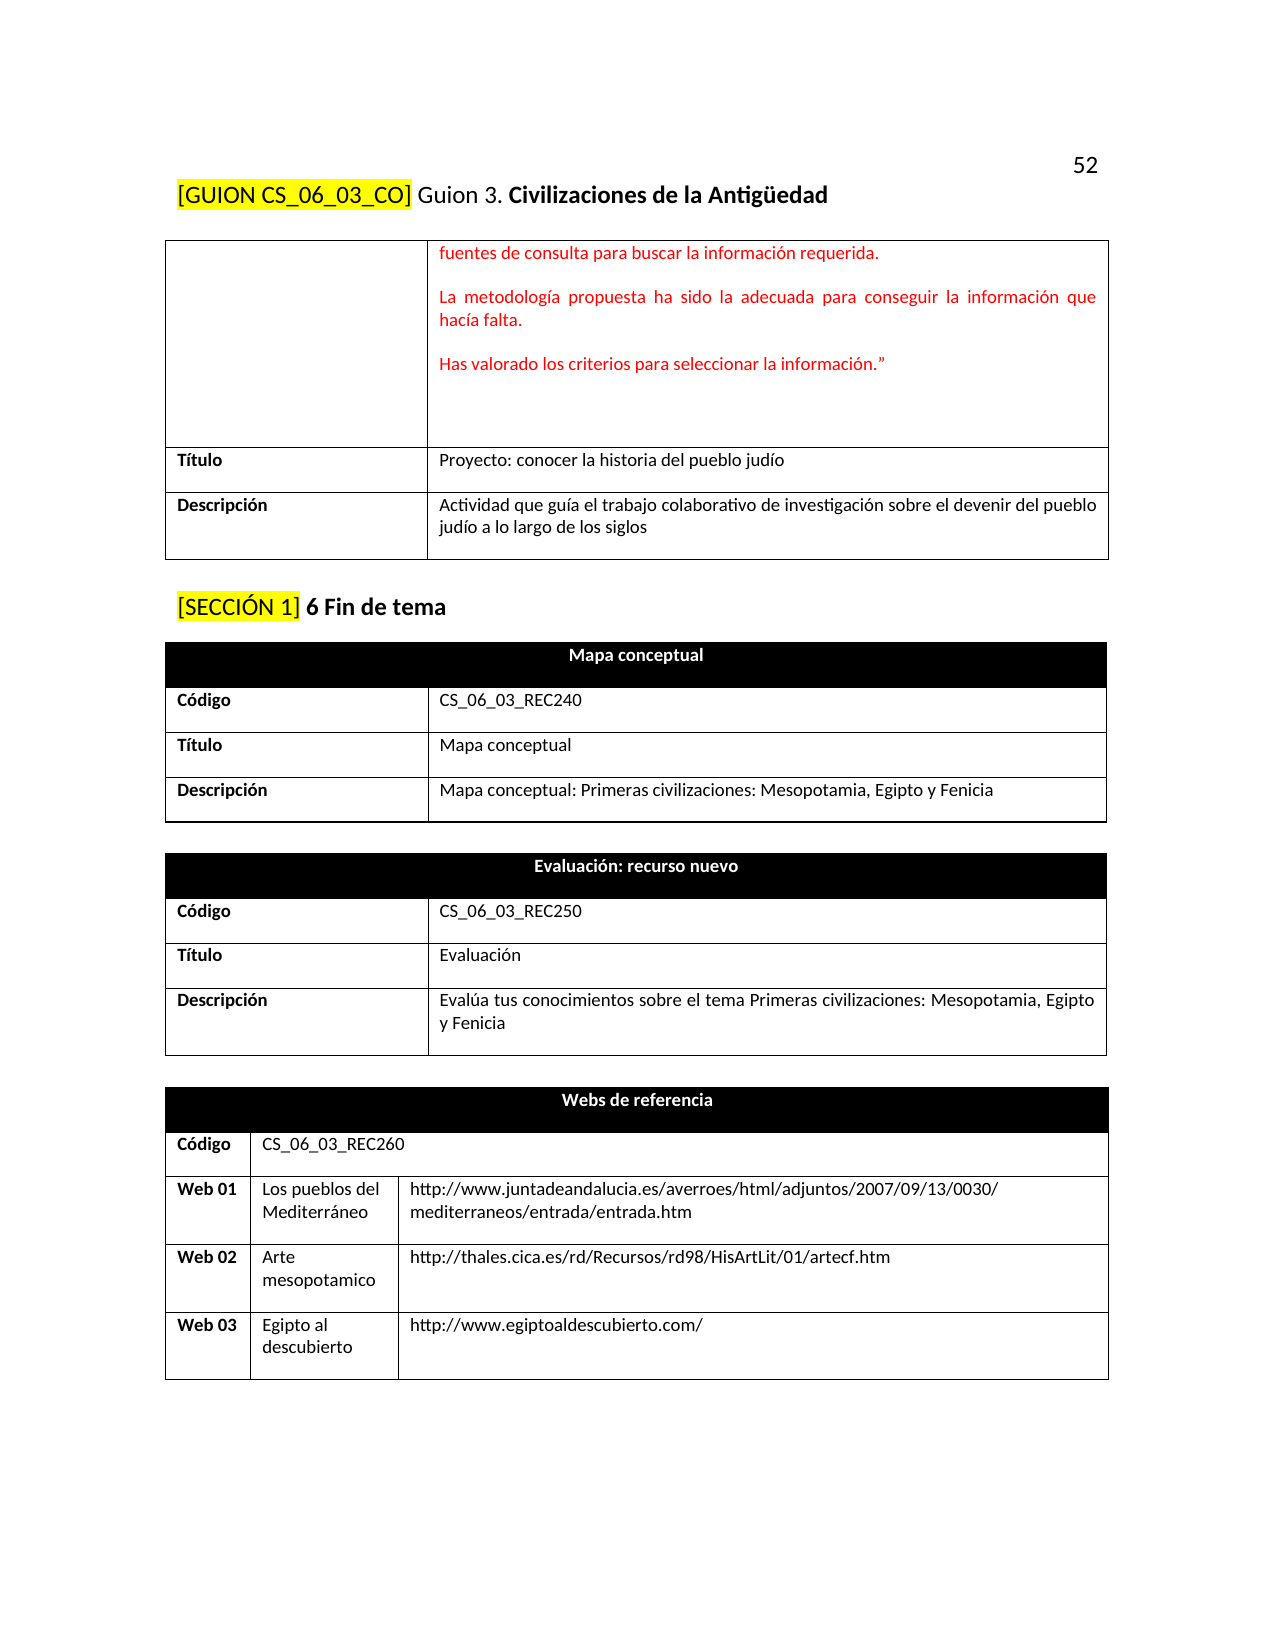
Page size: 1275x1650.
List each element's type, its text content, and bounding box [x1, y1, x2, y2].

table_cell http://www.egiptoaldescubierto.com/ [399, 1313, 1108, 1379]
table_header Webs de referencia [166, 1088, 1108, 1131]
table_cell Evaluación [429, 944, 1106, 987]
table_cell Descripción [166, 493, 427, 559]
table_cell Código [166, 899, 428, 943]
table_cell http://thales.cica.es/rd/Recursos/rd98/HisArtLit/01/artecf.htm [399, 1245, 1108, 1312]
table_cell CS_06_03_REC250 [429, 899, 1106, 943]
table_cell CS_06_03_REC260 [251, 1133, 1108, 1176]
table_cell http://www.juntadeandalucia.es/averroes/html/adjuntos/2007/09/13/0030/mediterraneos/entrada/entrada.htm [399, 1177, 1108, 1244]
table_cell Mapa conceptual [429, 733, 1106, 777]
text [SECCIÓN 1] 6 Fin de tema [300, 591, 1098, 621]
table_header Mapa conceptual [166, 643, 1106, 687]
table_cell Mapa conceptual: Primeras civilizaciones: Mesopotamia, Egipto y Fenicia [429, 778, 1106, 821]
table_cell Web 01 [166, 1177, 250, 1244]
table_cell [166, 241, 427, 447]
table_cell Web 03 [166, 1313, 250, 1379]
table_cell Título [166, 944, 428, 987]
table_header Evaluación: recurso nuevo [166, 854, 1106, 898]
table_cell Web 02 [166, 1245, 250, 1312]
table_cell Evalúa tus conocimientos sobre el tema Primeras civilizaciones: Mesopotamia, Egipto y Fenicia [429, 989, 1106, 1055]
table_cell Los pueblos del Mediterráneo [251, 1177, 398, 1244]
table_cell Actividad que guía el trabajo colaborativo de investigación sobre el devenir del pueblo judío a lo largo de los siglos [428, 493, 1108, 559]
table_cell Descripción [166, 778, 428, 821]
table_cell CS_06_03_REC240 [429, 688, 1106, 732]
table_cell Proyecto: conocer la historia del pueblo judío [428, 448, 1108, 492]
table_cell Título [166, 448, 427, 492]
table_cell Descripción [166, 989, 428, 1055]
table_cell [428, 241, 1108, 447]
table_cell Egipto al descubierto [251, 1313, 398, 1379]
table_cell Arte mesopotamico [251, 1245, 398, 1312]
table_cell Título [166, 733, 428, 777]
table_cell Código [166, 1133, 250, 1176]
table_cell Código [166, 688, 428, 732]
